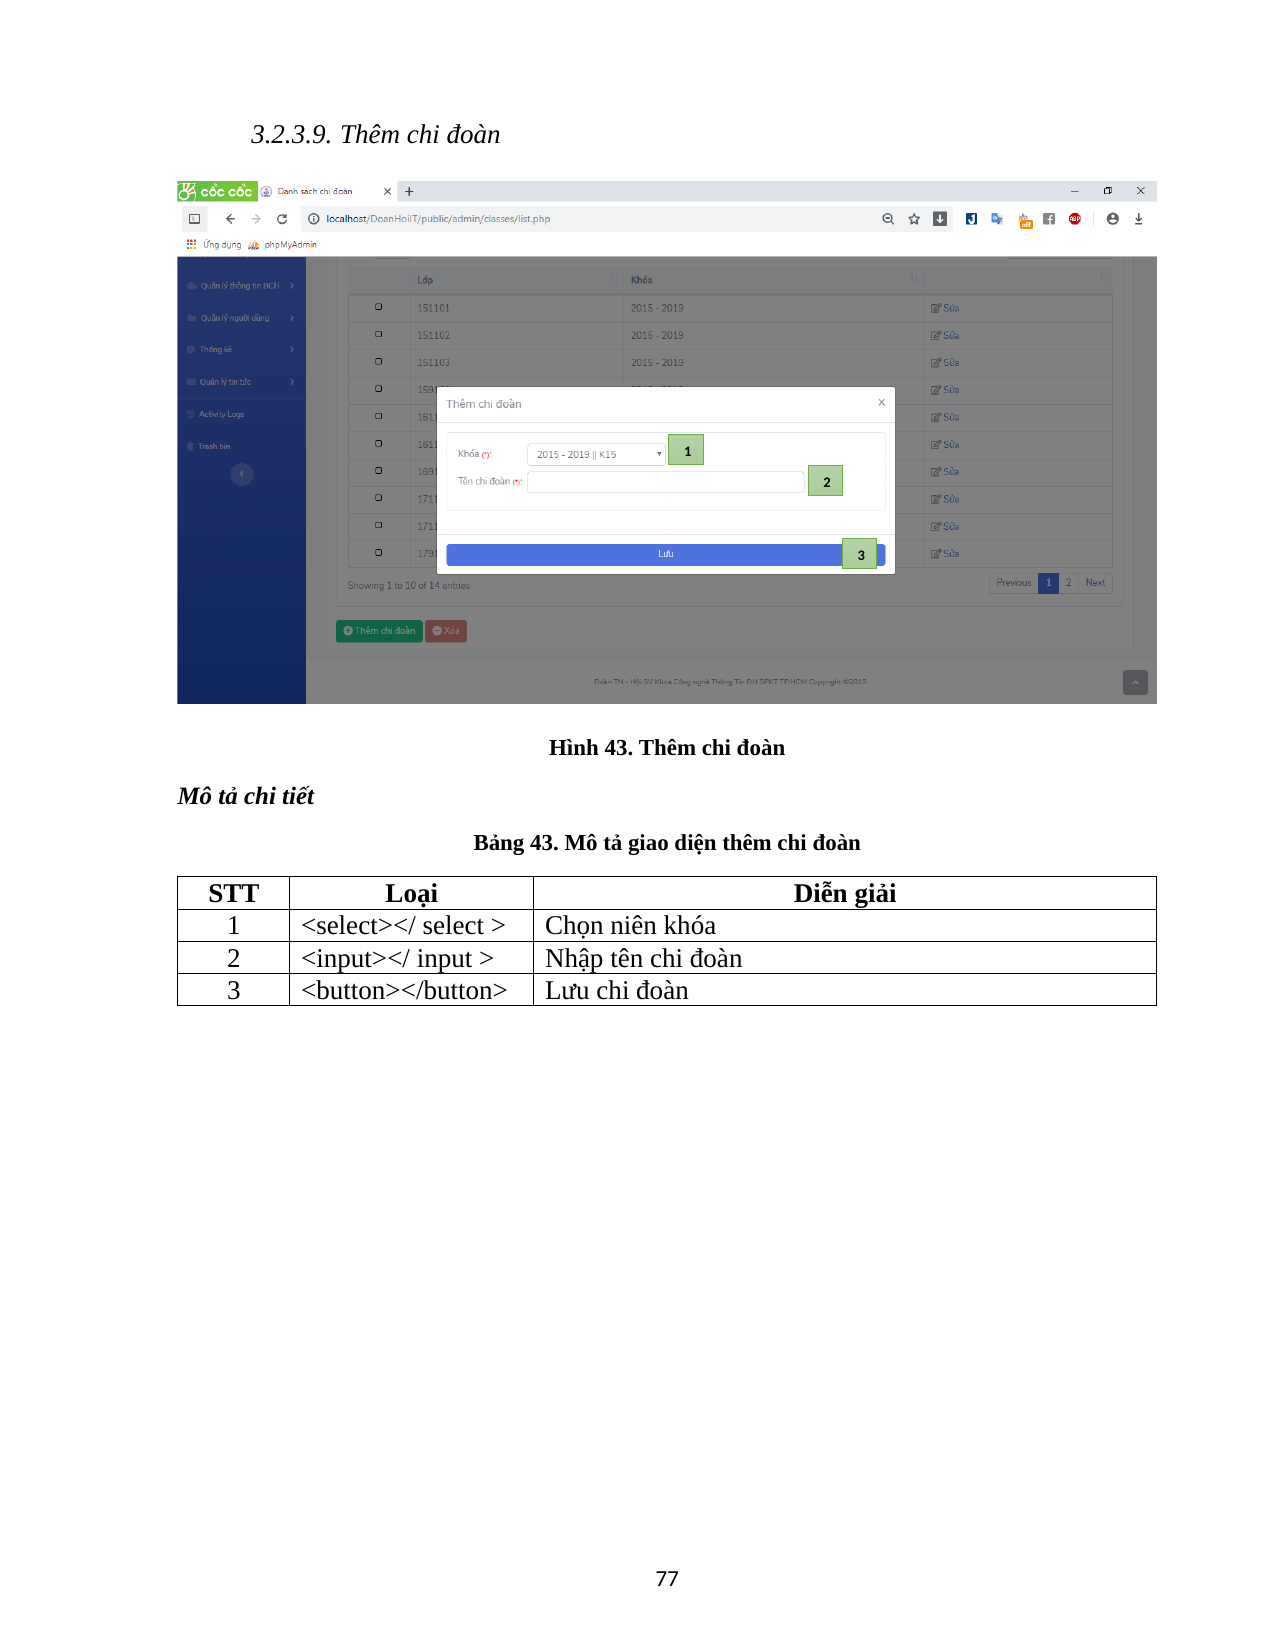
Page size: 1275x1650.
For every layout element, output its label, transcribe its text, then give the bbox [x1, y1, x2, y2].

table_cell <button></button> [290, 974, 533, 1005]
table_header Loại [290, 877, 533, 908]
table_cell <select></ select > [290, 910, 533, 941]
text Hình 43. Thêm chi đoàn [177, 734, 1157, 761]
table_cell 1 [178, 910, 289, 941]
table_header STT [178, 877, 289, 908]
table_cell Lưu chi đoàn [534, 974, 1156, 1005]
table_header Diễn giải [534, 877, 1156, 908]
table_cell Chọn niên khóa [534, 910, 1156, 941]
table_cell 3 [178, 974, 289, 1005]
list Thêm chi đoàn [251, 118, 1157, 149]
table_cell <input></ input > [290, 942, 533, 973]
table_cell Nhập tên chi đoàn [534, 942, 1156, 973]
picture [177, 181, 1157, 704]
text Mô tả chi tiết [177, 781, 1157, 810]
text Bảng 43. Mô tả giao diện thêm chi đoàn [177, 829, 1157, 855]
table_cell 2 [178, 942, 289, 973]
